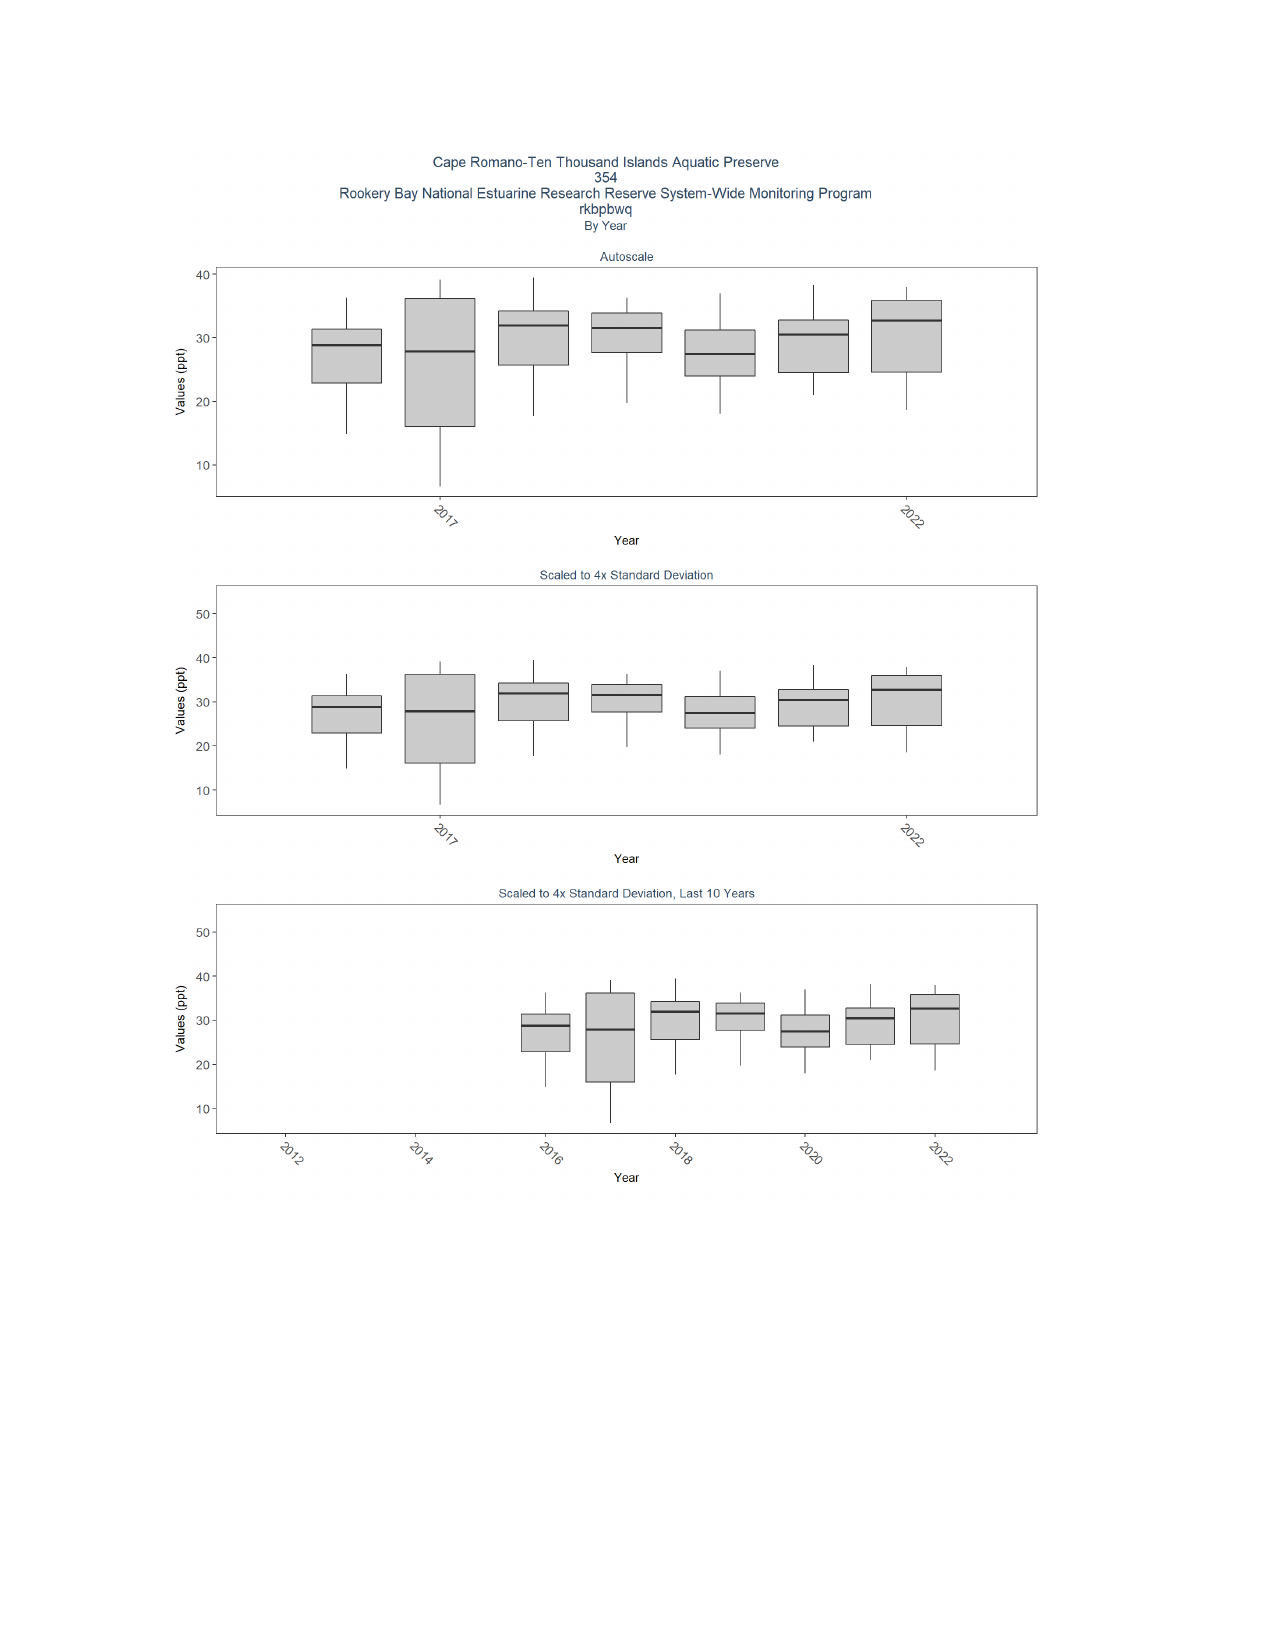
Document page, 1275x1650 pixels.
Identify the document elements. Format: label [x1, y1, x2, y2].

picture [168, 150, 1044, 1200]
